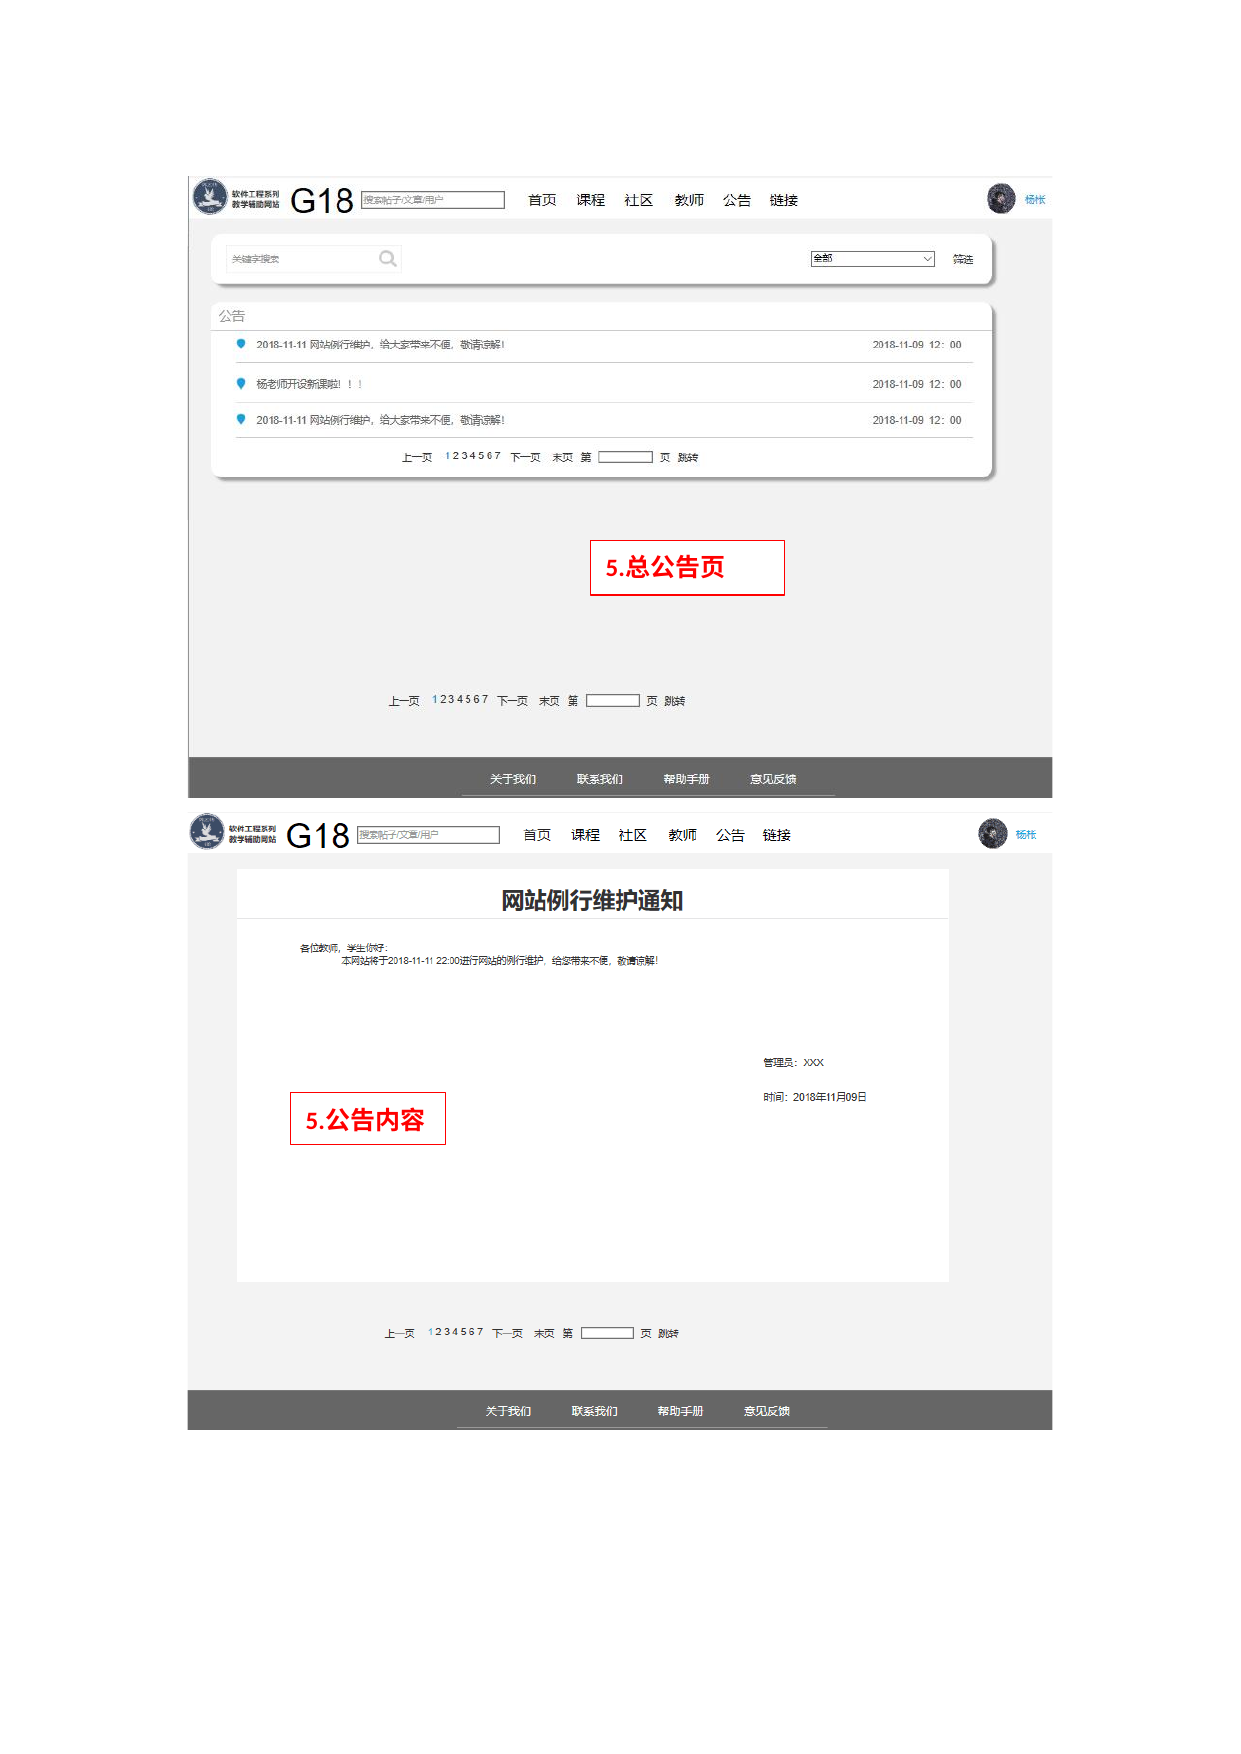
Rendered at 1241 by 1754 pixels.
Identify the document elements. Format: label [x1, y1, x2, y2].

picture [187, 176, 1053, 798]
picture [187, 812, 1053, 1430]
